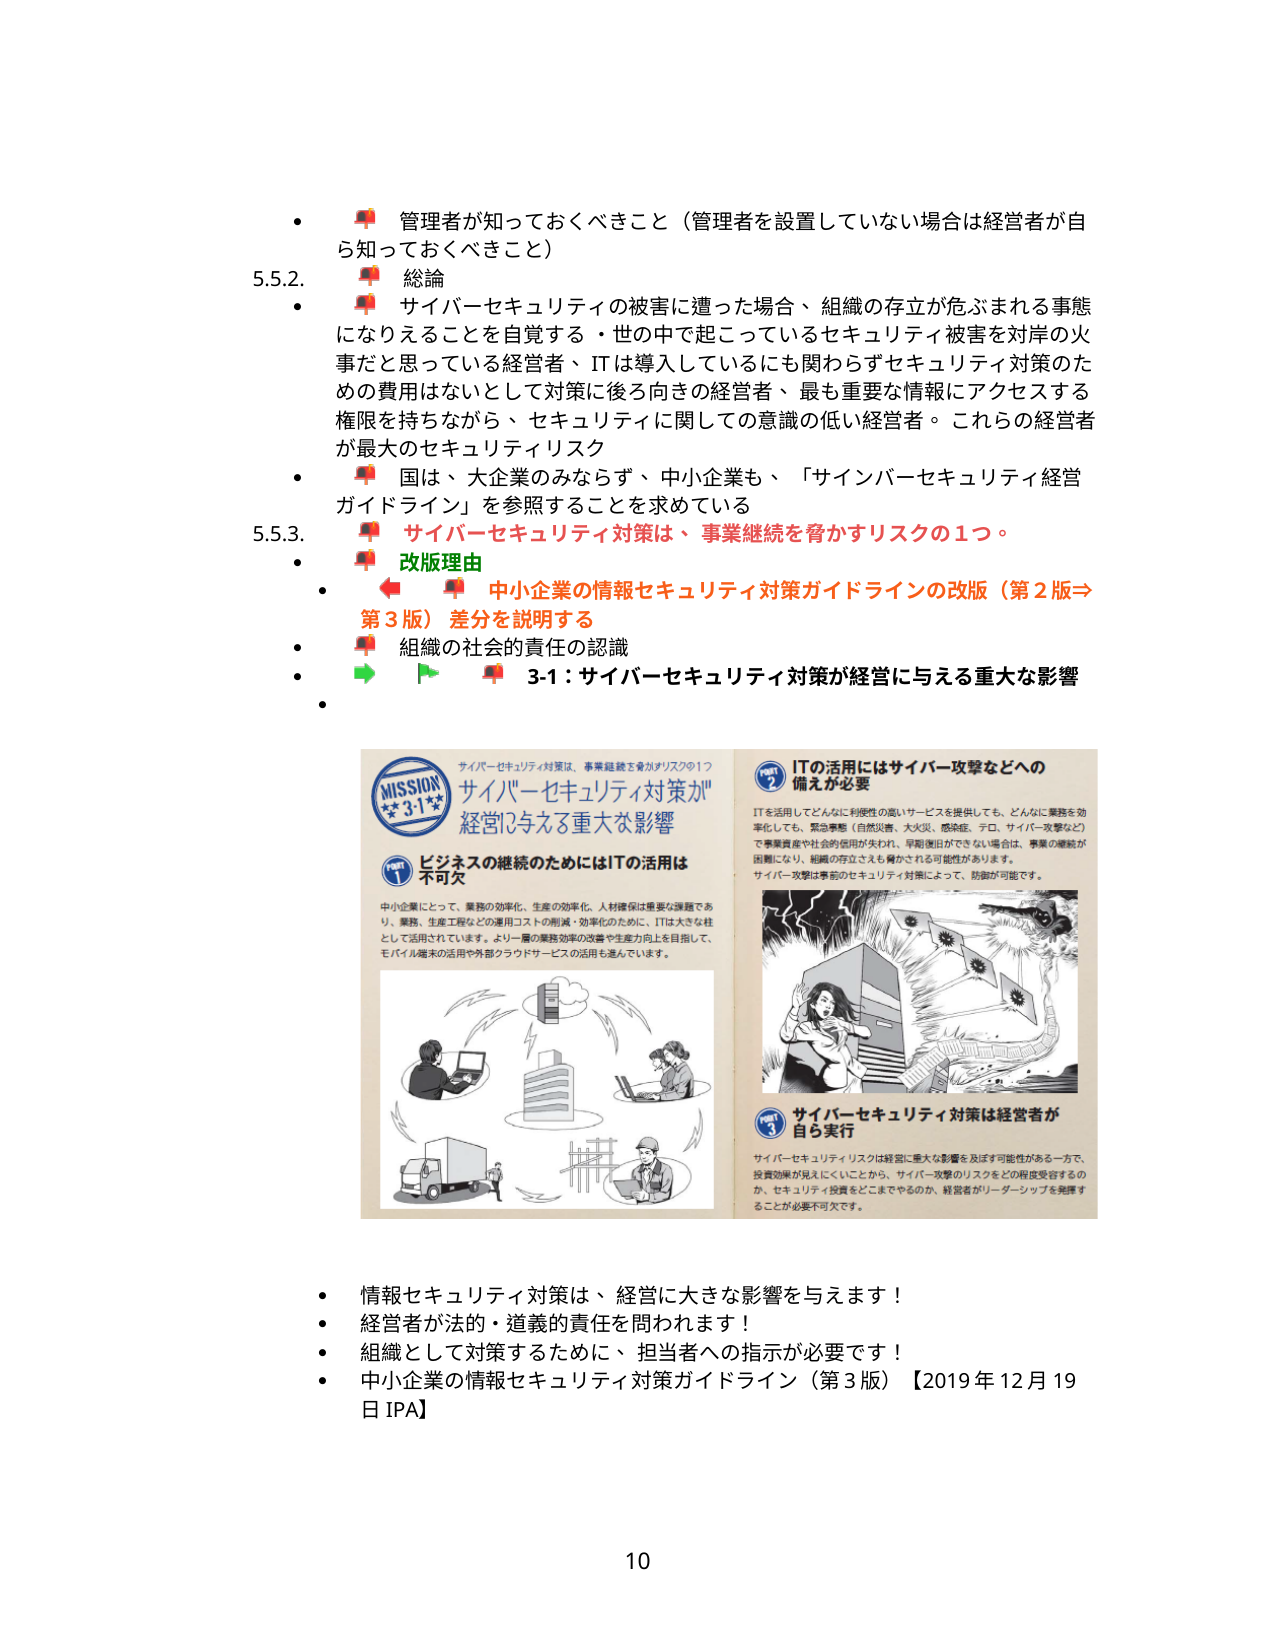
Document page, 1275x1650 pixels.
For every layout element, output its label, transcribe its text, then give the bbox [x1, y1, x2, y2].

list 管理者が知っておくべきこと（管理者を設置していない場合は経営者が自ら知っておくべきこと） [294, 207, 1098, 264]
picture [360, 749, 1098, 1219]
list 中小企業の情報セキュリティ対策ガイドライン（第3版）【2019年12月19日IPA】 [319, 1366, 1098, 1423]
list サイバーセキュリティの被害に遭った場合、 組織の存立が危ぶまれる事態になりえることを自覚する ・世の中で起こっているセキュリティ被害を対岸の火事だと思っている経営者、 ITは導入しているにも関わらずセキュリティ対策のための費用はないとして対策に後ろ向きの経営者、 最も重要な情報にアクセスする権限を持ちながら、 セキュリティに関しての意識の低い経営者。 これらの経営者が最大のセキュリティリスク [294, 292, 1098, 463]
list 組織の社会的責任の認識 [294, 633, 1098, 662]
picture [354, 549, 376, 571]
picture [418, 663, 440, 684]
list 情報セキュリティ対策は、 経営に大きな影響を与えます！ [319, 1281, 1098, 1309]
picture [482, 663, 504, 684]
picture [358, 265, 380, 286]
picture [443, 577, 465, 599]
picture [358, 521, 380, 542]
picture [354, 464, 376, 485]
picture [379, 577, 401, 599]
list 中小企業の情報セキュリティ対策ガイドラインの改版（第２版⇒第３版） 差分を説明する [319, 576, 1098, 633]
picture [354, 293, 376, 315]
list 組織として対策するために、 担当者への指示が必要です！ [319, 1338, 1098, 1366]
picture [354, 208, 376, 229]
picture [354, 634, 376, 656]
list 3-1：サイバーセキュリティ対策が経営に与える重大な影響 [294, 662, 1098, 690]
list 総論 [252, 264, 1098, 292]
list サイバーセキュリティ対策は、 事業継続を脅かすリスクの１つ。 [252, 519, 1098, 548]
picture [354, 663, 376, 684]
list 経営者が法的・道義的責任を問われます！ [319, 1309, 1098, 1338]
list 国は、 大企業のみならず、 中小企業も、 「サインバーセキュリティ経営ガイドライン」を参照することを求めている [294, 463, 1098, 519]
list 改版理由 [294, 548, 1098, 576]
